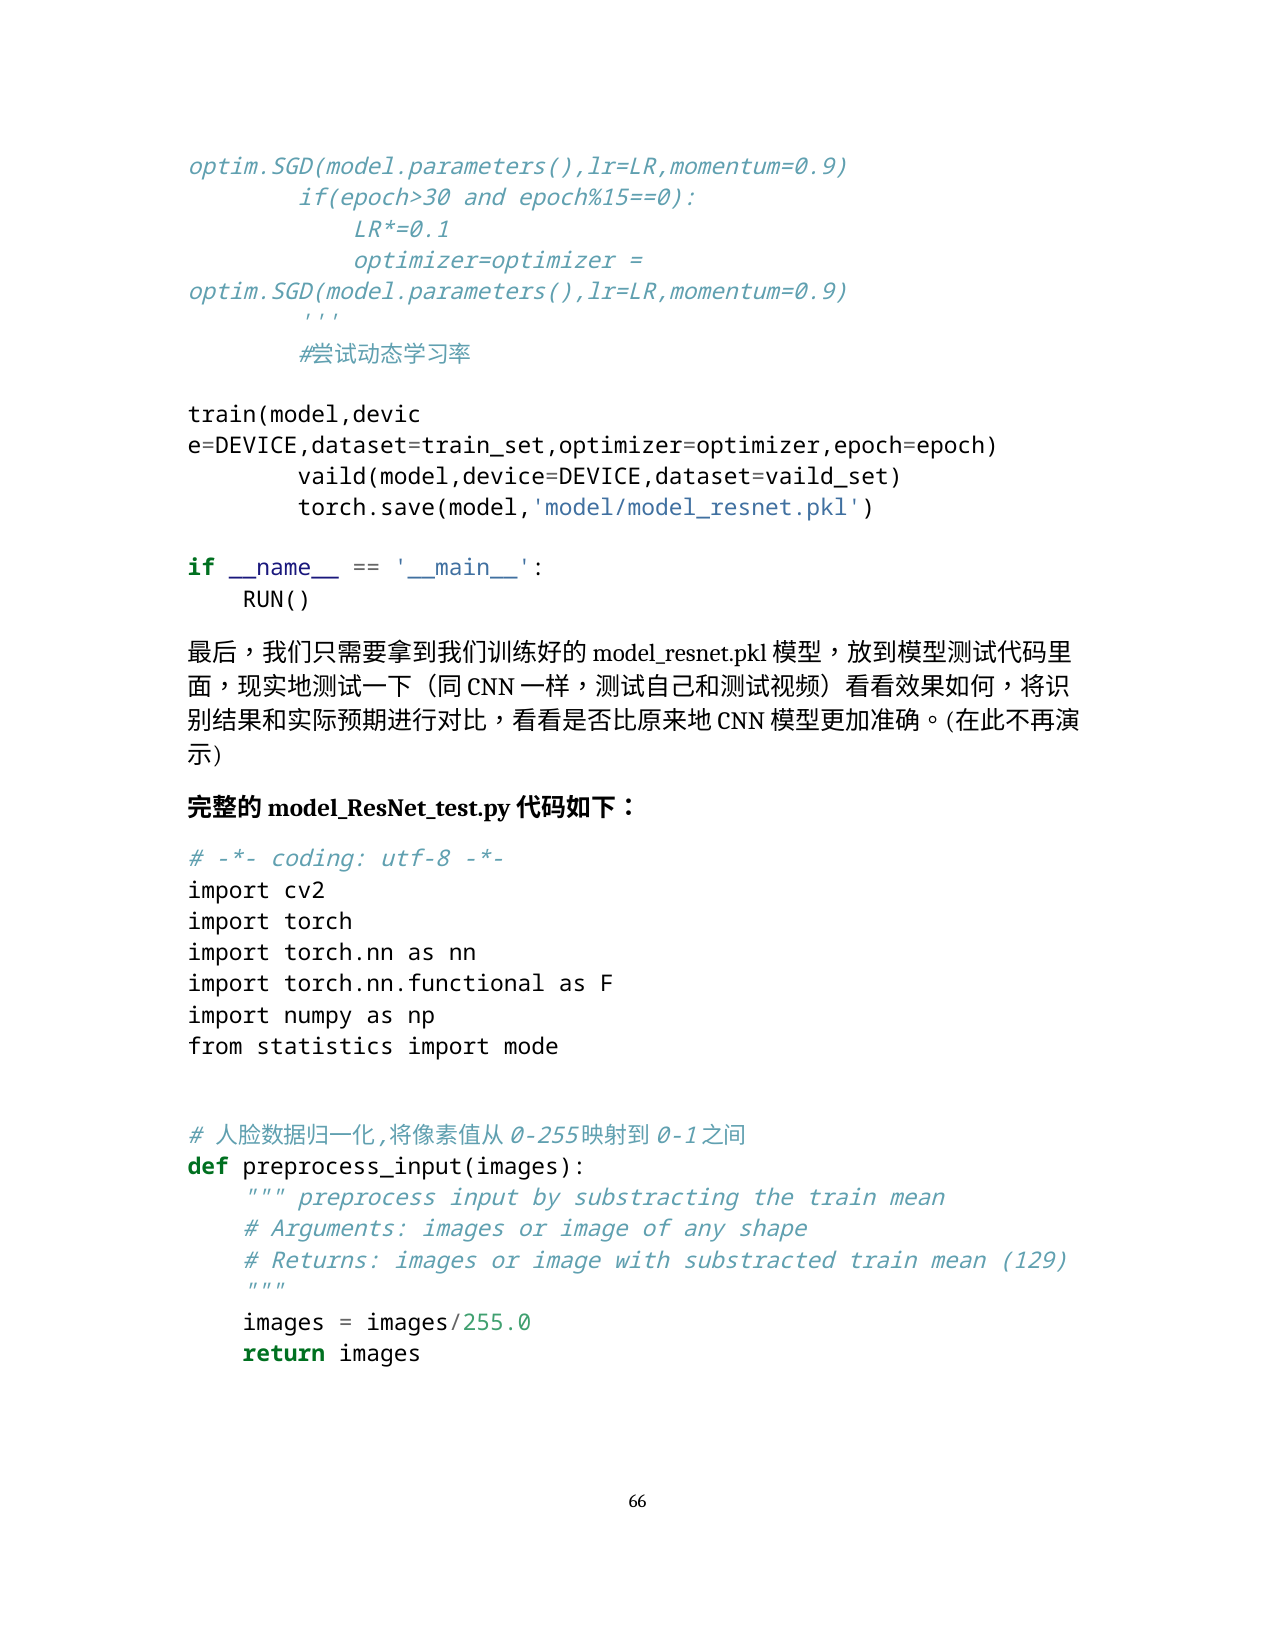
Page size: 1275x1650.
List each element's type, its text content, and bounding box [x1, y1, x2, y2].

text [187, 842, 1087, 1484]
text 完整的model_ResNet_test.py代码如下： [187, 789, 1087, 824]
text 最后，我们只需要拿到我们训练好的model_resnet.pkl模型，放到模型测试代码里面，现实地测试一下（同CNN一样，测试自己和测试视频）看看效果如何，将识别结果和实际预期进行对比，看看是否比原来地CNN模型更加准确。(在此不再演示) [187, 634, 1087, 771]
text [187, 150, 1087, 614]
